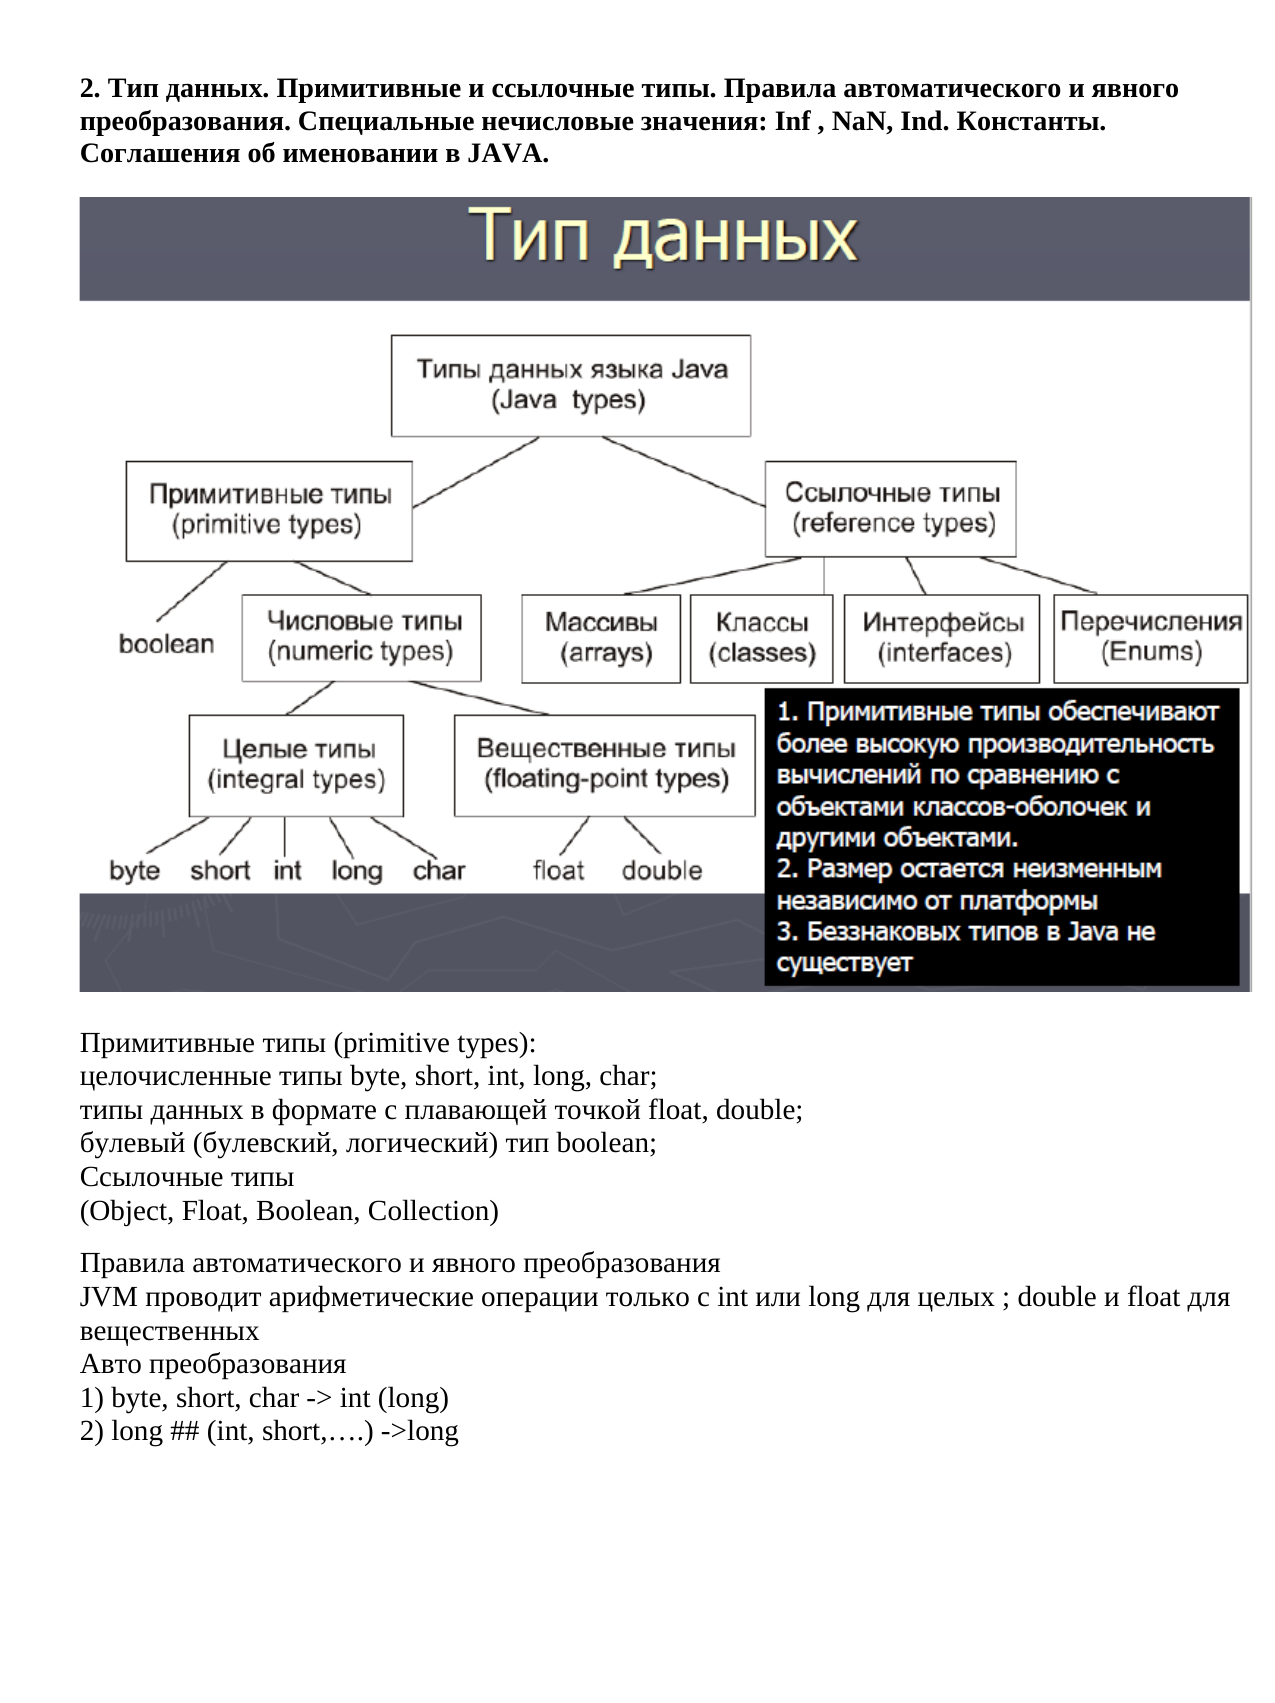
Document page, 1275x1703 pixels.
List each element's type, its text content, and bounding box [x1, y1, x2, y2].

text Правила автоматического и явного преобразования [79, 1246, 1252, 1279]
text Авто преобразования [79, 1346, 1252, 1380]
text 2) long ## (int, short,….) ->long [79, 1413, 1252, 1447]
text (Object, Float, Boolean, Collection) [79, 1193, 1252, 1226]
text 1) byte, short, char -> int (long) [79, 1380, 1252, 1413]
text типы данных в формате с плавающей точкой float, double; [79, 1092, 1252, 1126]
text JVM проводит арифметические операции только с int или long для целых ; double и float для вещественных [79, 1279, 1252, 1346]
text булевый (булевский, логический) тип boolean; [79, 1126, 1252, 1159]
text целочисленные типы byte, short, int, long, char; [79, 1058, 1252, 1092]
text Примитивные типы (primitive types): [79, 1025, 1252, 1058]
text Ссылочные типы [79, 1159, 1252, 1193]
picture [79, 197, 1253, 992]
subtitle 2. Тип данных. Примитивные и ссылочные типы. Правила автоматического и явного преобразования. Специальные нечисловые значения: Inf , NaN, Ind. Константы. Соглашения об именовании в JAVA. [79, 72, 1252, 169]
